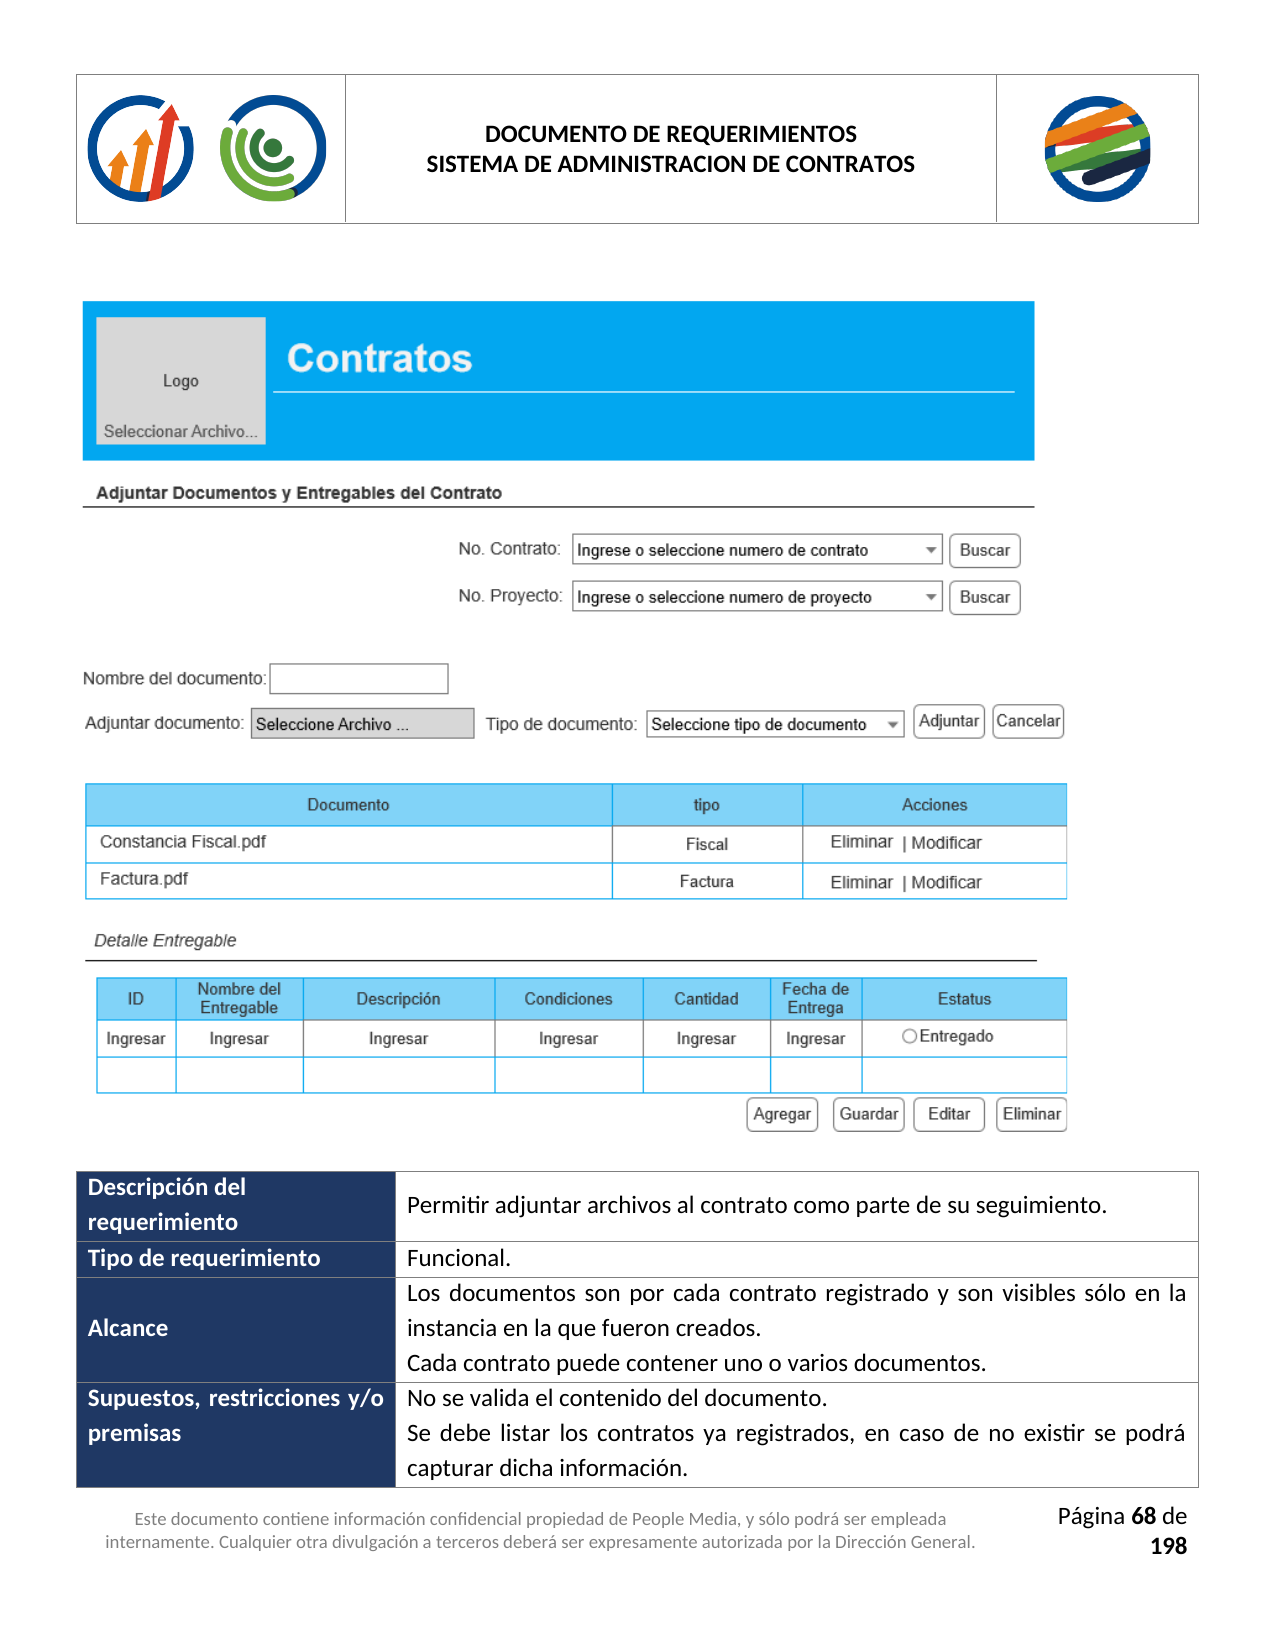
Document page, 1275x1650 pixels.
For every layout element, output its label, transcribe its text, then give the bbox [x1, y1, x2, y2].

table_cell Funcional. [396, 1242, 1198, 1276]
table_cell Alcance [77, 1278, 395, 1382]
picture [1044, 95, 1151, 202]
table_header Descripción del requerimiento [77, 1172, 395, 1241]
table_cell Tipo de requerimiento [77, 1242, 395, 1276]
picture [220, 95, 327, 202]
table_cell Los documentos son por cada contrato registrado y son visibles sólo en la instancia en la que fueron creados. Cada contrato puede contener uno o varios documentos. [396, 1278, 1198, 1382]
table_header Permitir adjuntar archivos al contrato como parte de su seguimiento. [396, 1172, 1198, 1241]
picture [87, 95, 194, 202]
picture [75, 253, 1068, 1132]
table_cell Supuestos, restricciones y/o premisas [77, 1383, 395, 1487]
